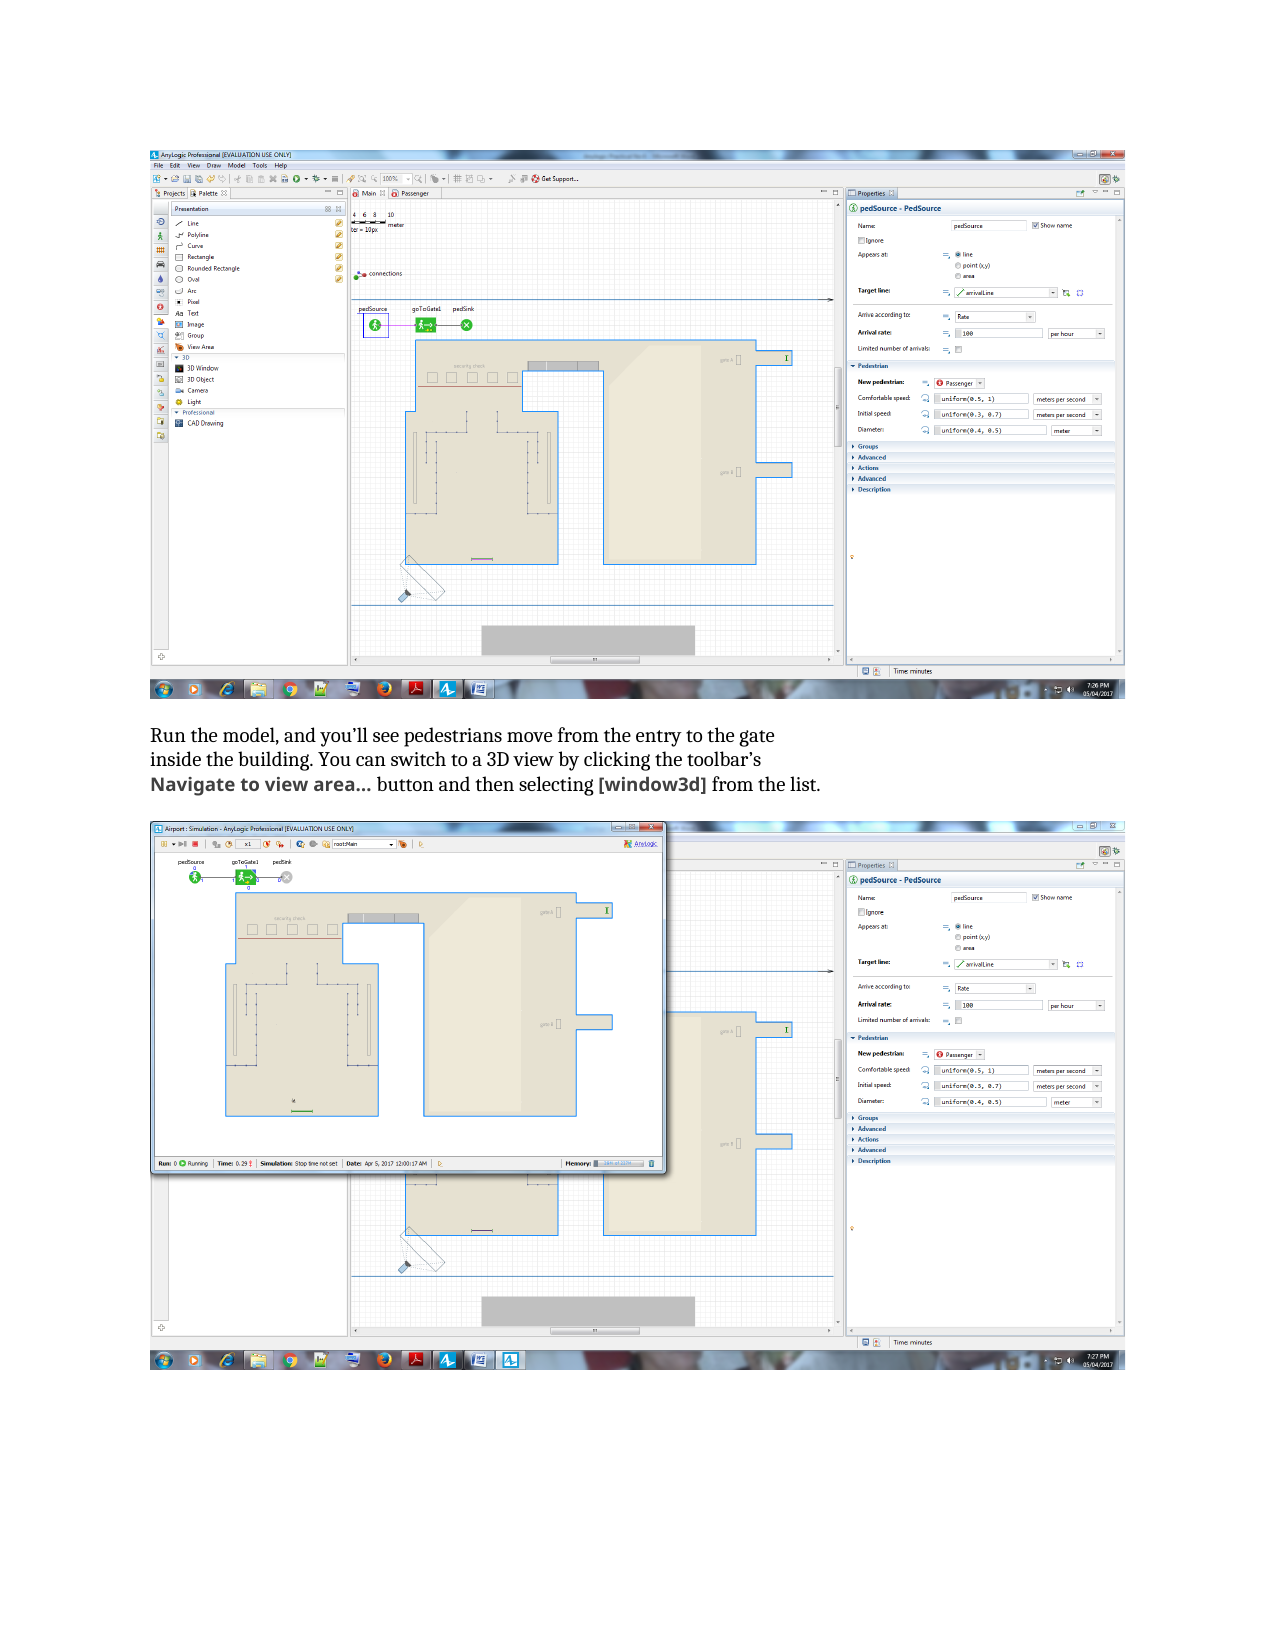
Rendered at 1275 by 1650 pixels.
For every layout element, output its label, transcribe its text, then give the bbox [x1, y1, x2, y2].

picture [150, 150, 1125, 699]
picture [150, 821, 1125, 1370]
text Navigate to view area… button and then selecting [window3d] from the list. [150, 771, 1125, 797]
text Run the model, and you’ll see pedestrians move from the entry to the gate [150, 723, 1125, 747]
text inside the building. You can switch to a 3D view by clicking the toolbar’s [150, 747, 1125, 771]
